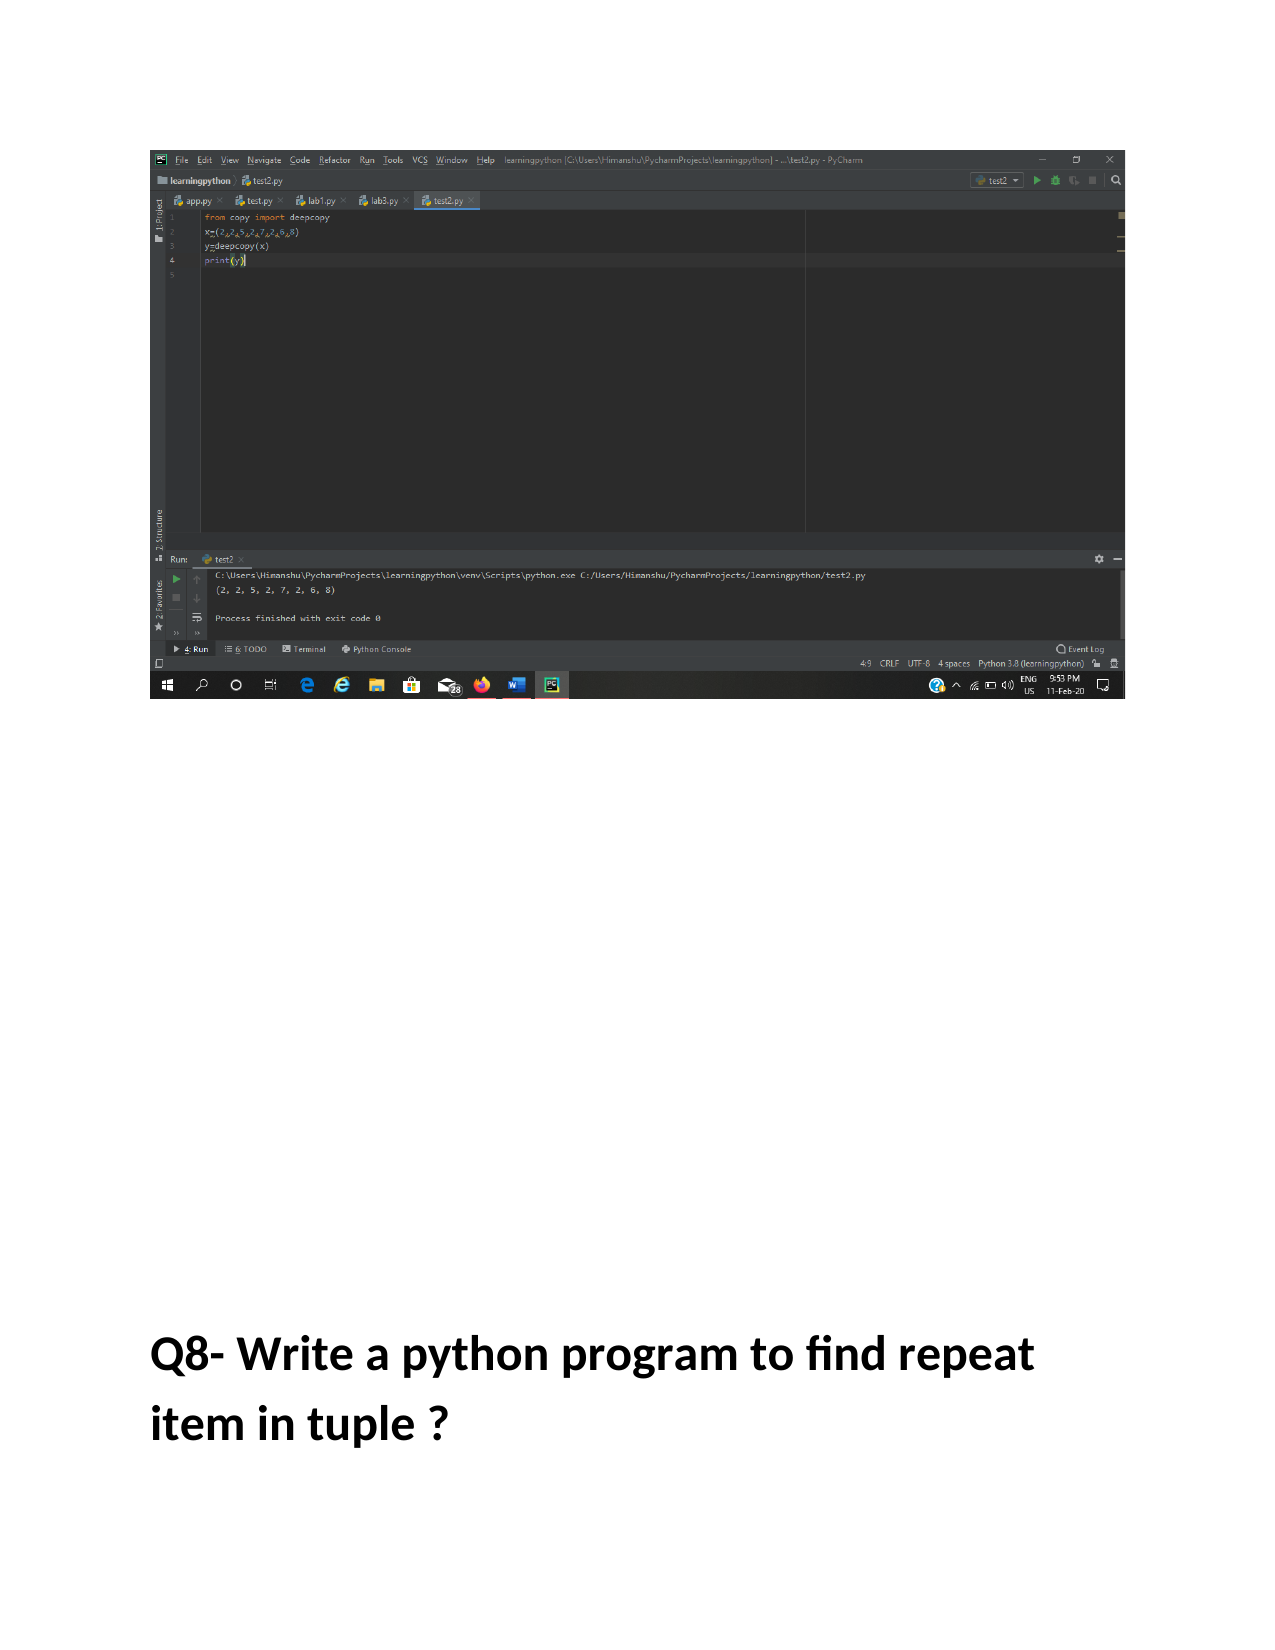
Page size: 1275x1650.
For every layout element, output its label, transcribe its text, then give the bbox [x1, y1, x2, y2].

picture [150, 150, 1125, 699]
text Q8- Write a python program to find repeat item in tuple ? [150, 1322, 1125, 1453]
